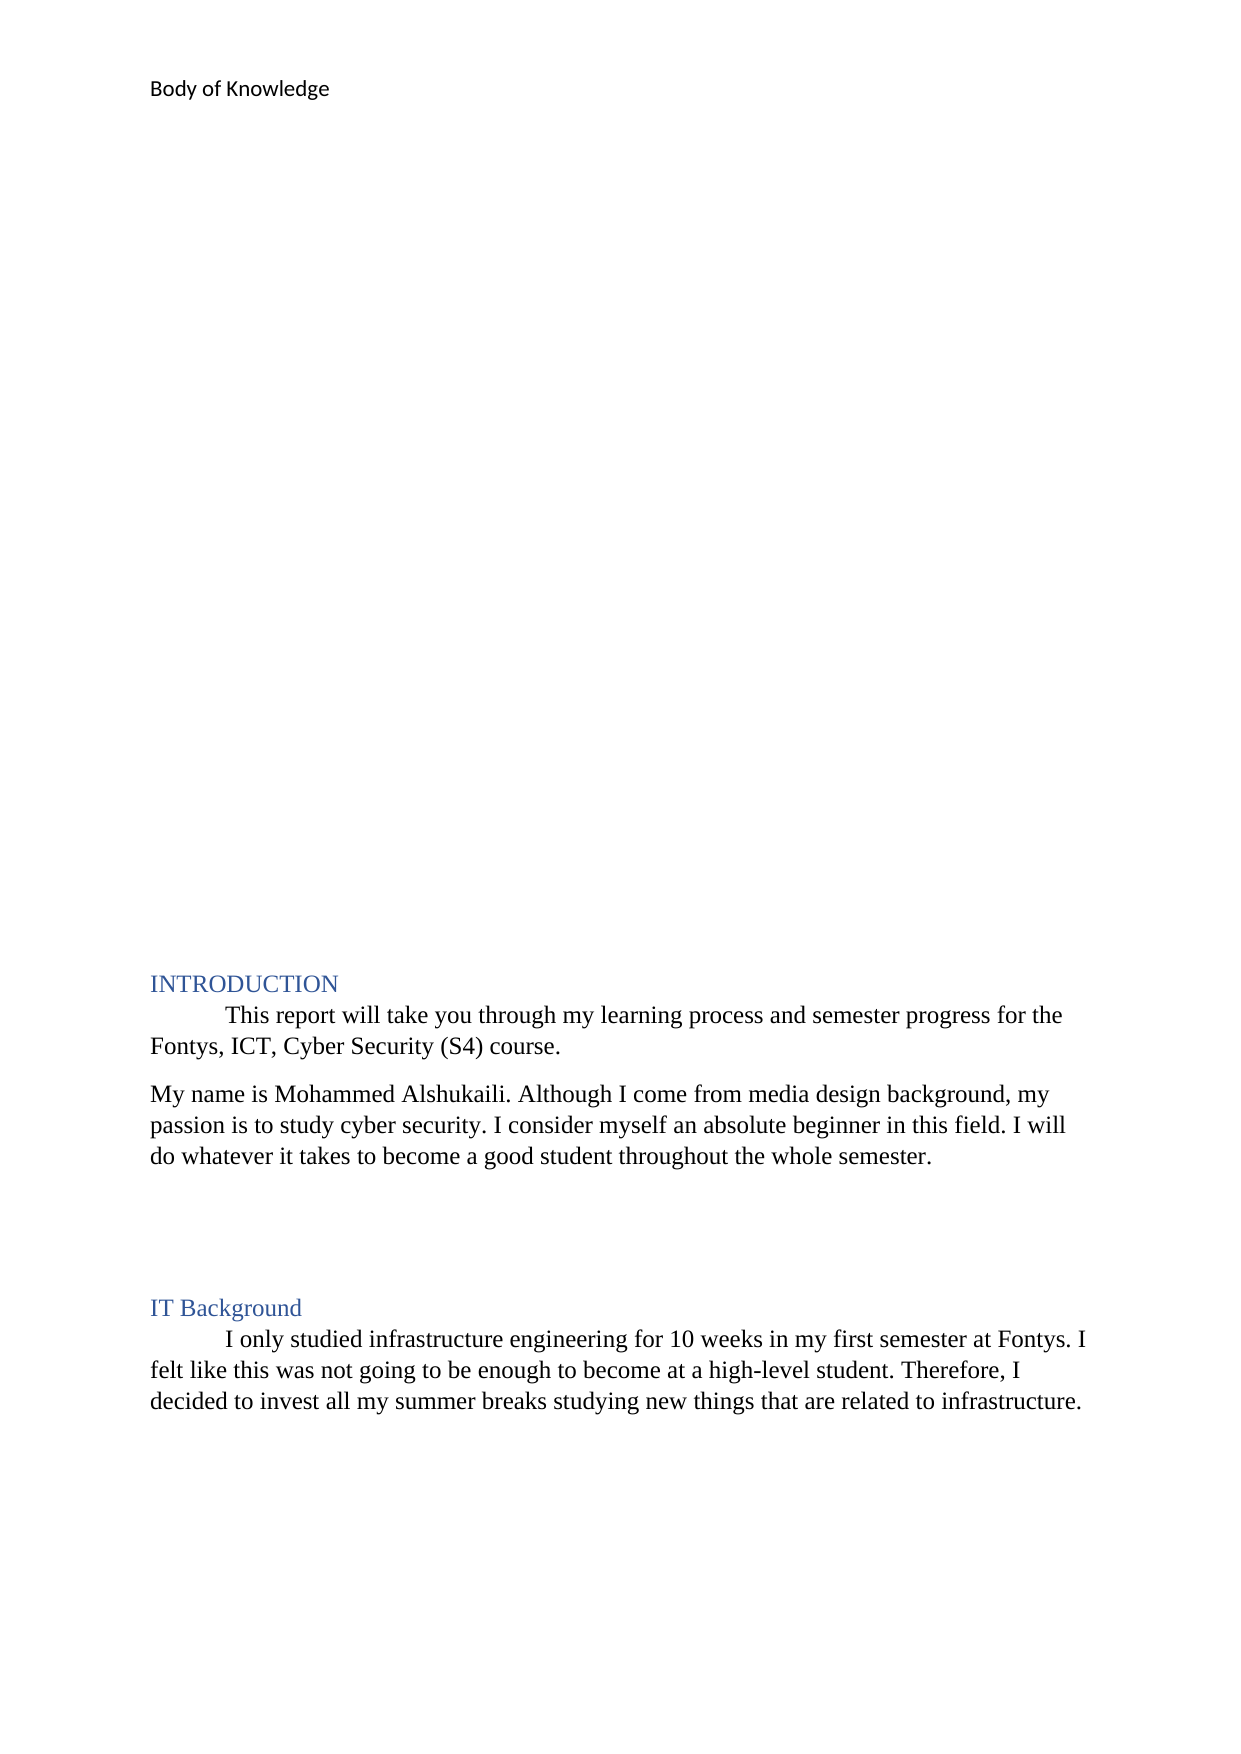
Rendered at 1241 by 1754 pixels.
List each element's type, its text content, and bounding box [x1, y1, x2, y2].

text My name is Mohammed Alshukaili. Although I come from media design background, my passion is to study cyber security. I consider myself an absolute beginner in this field. I will do whatever it takes to become a good student throughout the whole semester. [150, 1079, 1090, 1170]
text This report will take you through my learning process and semester progress for the Fontys, ICT, Cyber Security (S4) course. [150, 1000, 1090, 1060]
subtitle INTRODUCTION [150, 969, 1090, 998]
text I only studied infrastructure engineering for 10 weeks in my first semester at Fontys. I felt like this was not going to be enough to become at a high-level student. Therefore, I decided to invest all my summer breaks studying new things that are related to infrastructure. [150, 1324, 1090, 1414]
subtitle IT Background [150, 1293, 1090, 1321]
